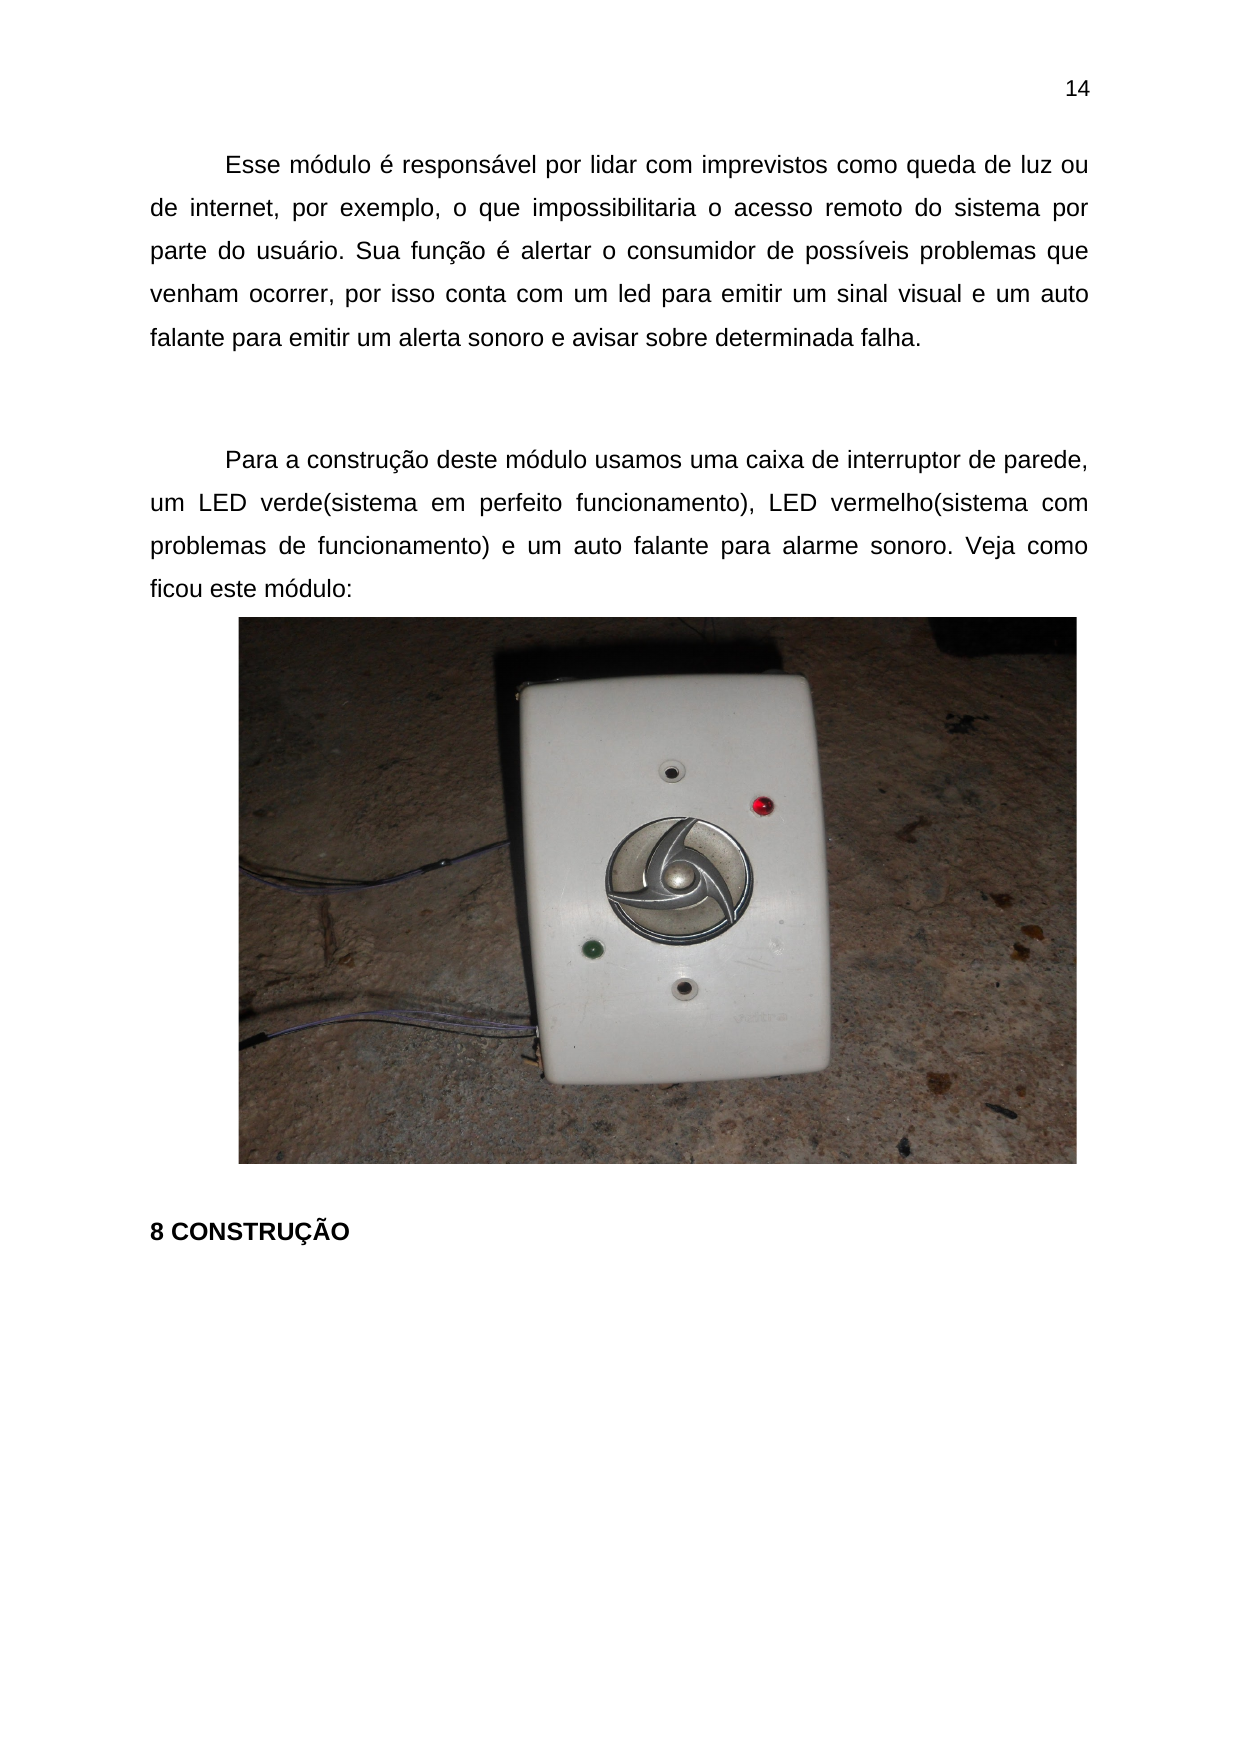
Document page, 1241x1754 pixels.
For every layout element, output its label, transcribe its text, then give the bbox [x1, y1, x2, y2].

picture [238, 617, 1077, 1164]
text Esse módulo é responsável por lidar com imprevistos como queda de luz ou de internet, por exemplo, o que impossibilitaria o acesso remoto do sistema por parte do usuário. Sua função é alertar o consumidor de possíveis problemas que venham ocorrer, por isso conta com um led para emitir um sinal visual e um auto falante para emitir um alerta sonoro e avisar sobre determinada falha. [150, 150, 1090, 351]
text Para a construção deste módulo usamos uma caixa de interruptor de parede, um LED verde(sistema em perfeito funcionamento), LED vermelho(sistema com problemas de funcionamento) e um auto falante para alarme sonoro. Veja como ficou este módulo: [150, 444, 1090, 603]
text 8 CONSTRUÇÃO [150, 1217, 1090, 1245]
